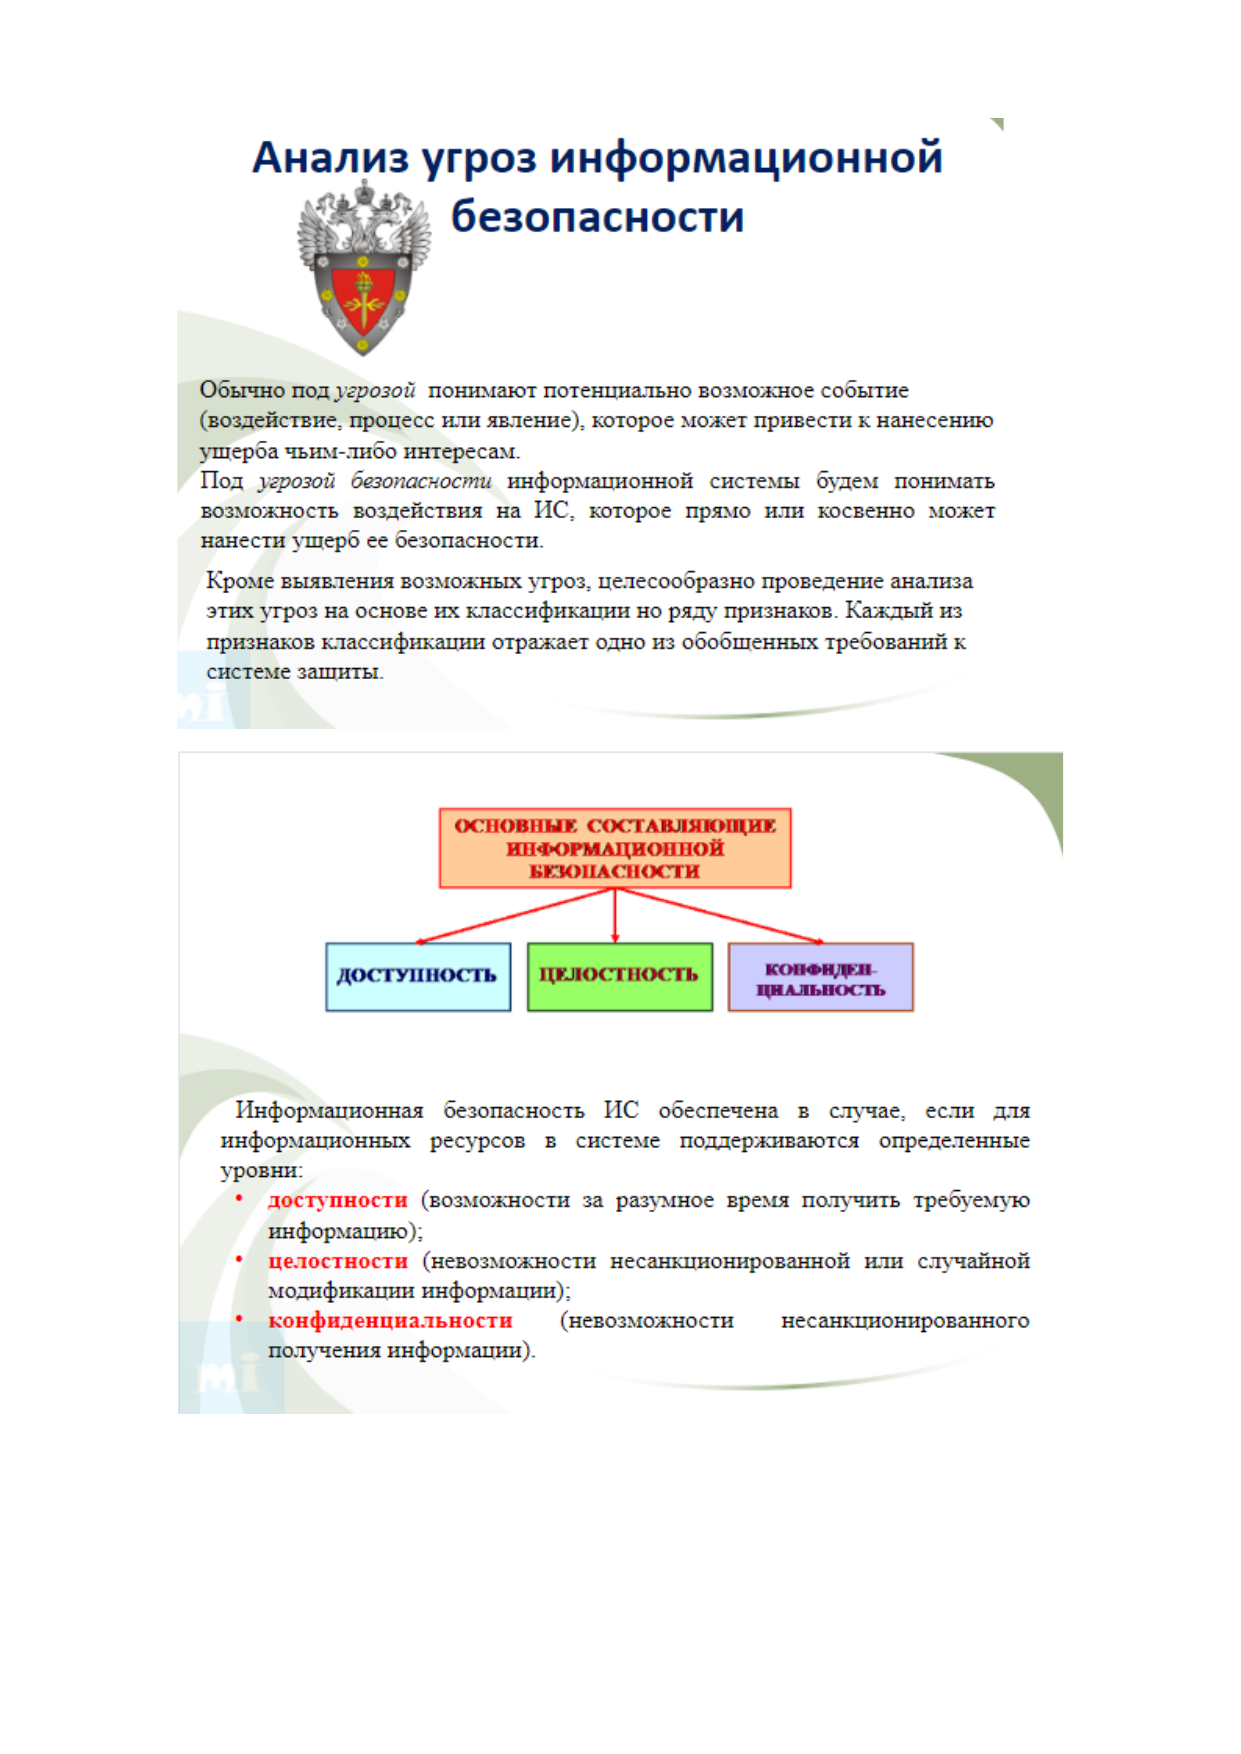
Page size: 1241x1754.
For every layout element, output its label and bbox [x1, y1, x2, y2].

picture [177, 118, 1004, 729]
picture [177, 747, 1064, 1414]
